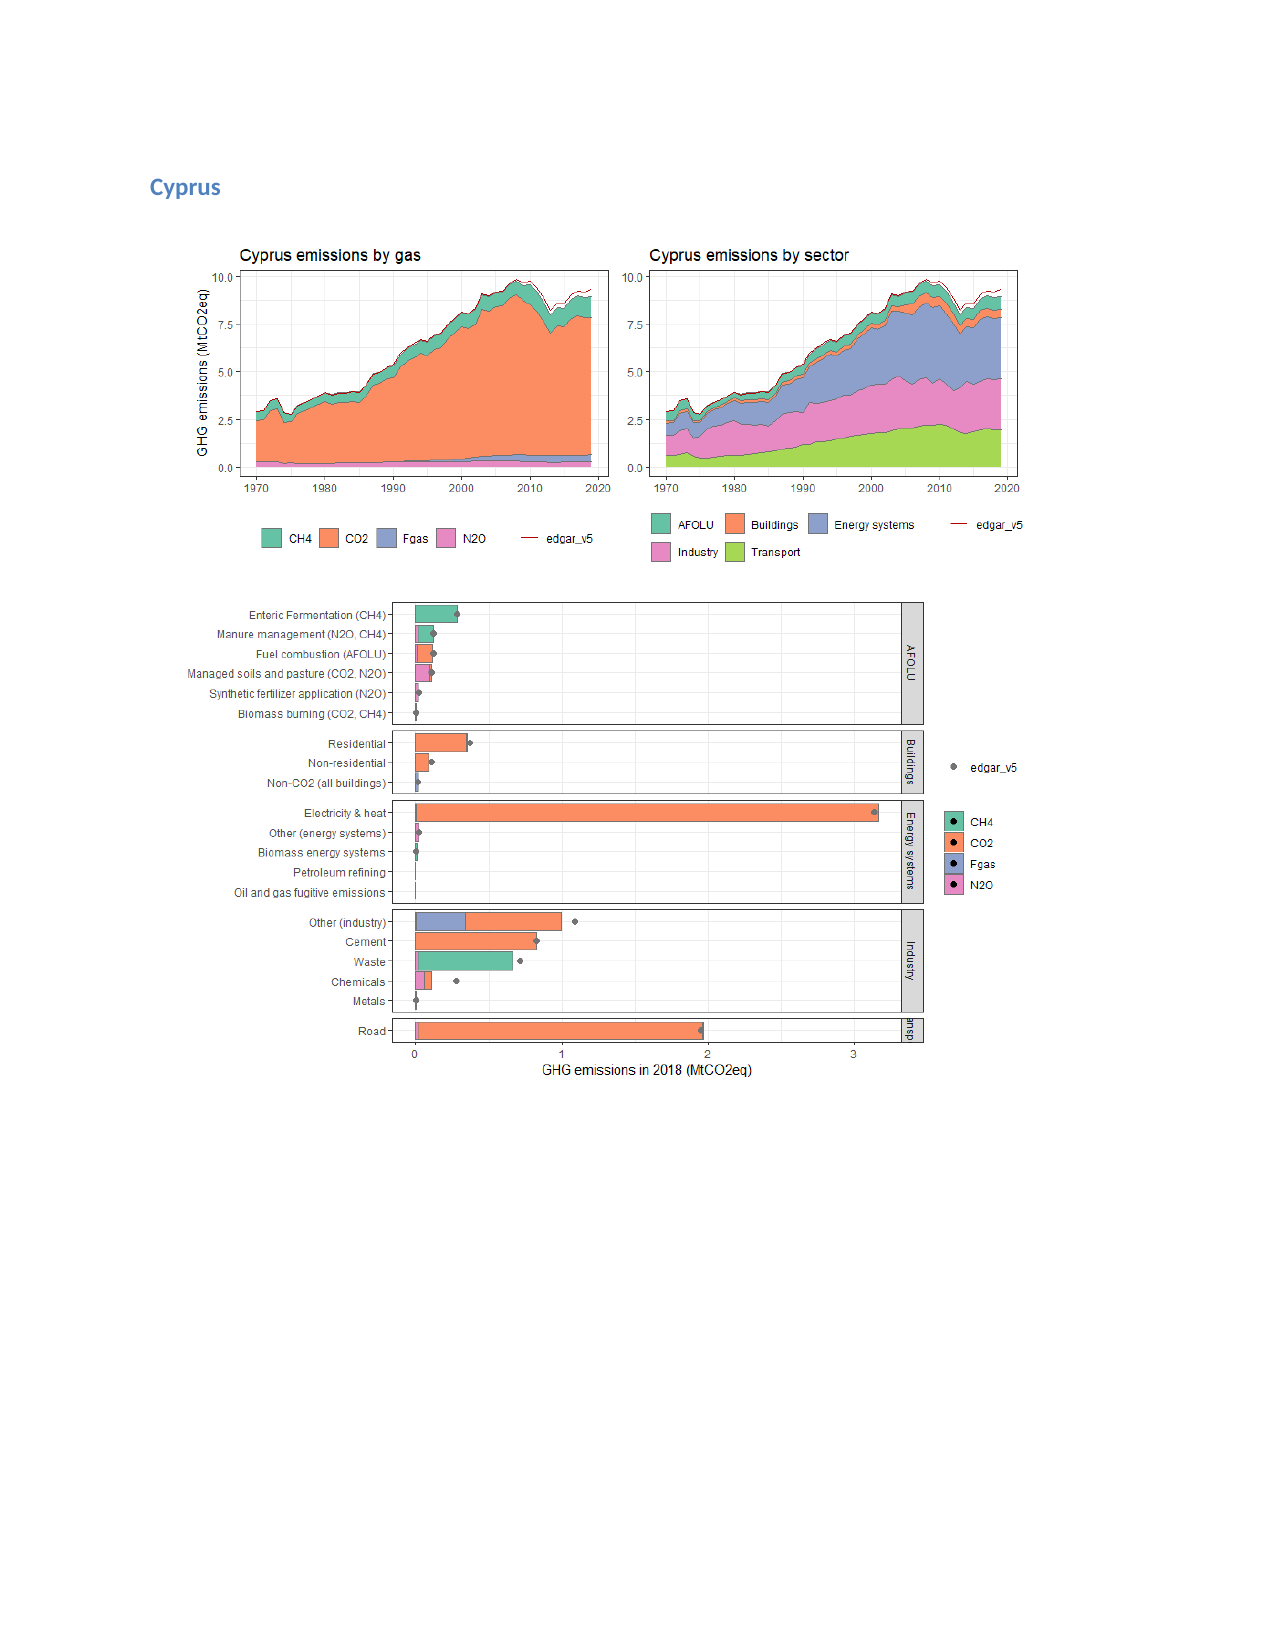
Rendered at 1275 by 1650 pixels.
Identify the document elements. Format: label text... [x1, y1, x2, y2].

subtitle Cyprus [150, 171, 1125, 201]
picture [168, 220, 1044, 1096]
